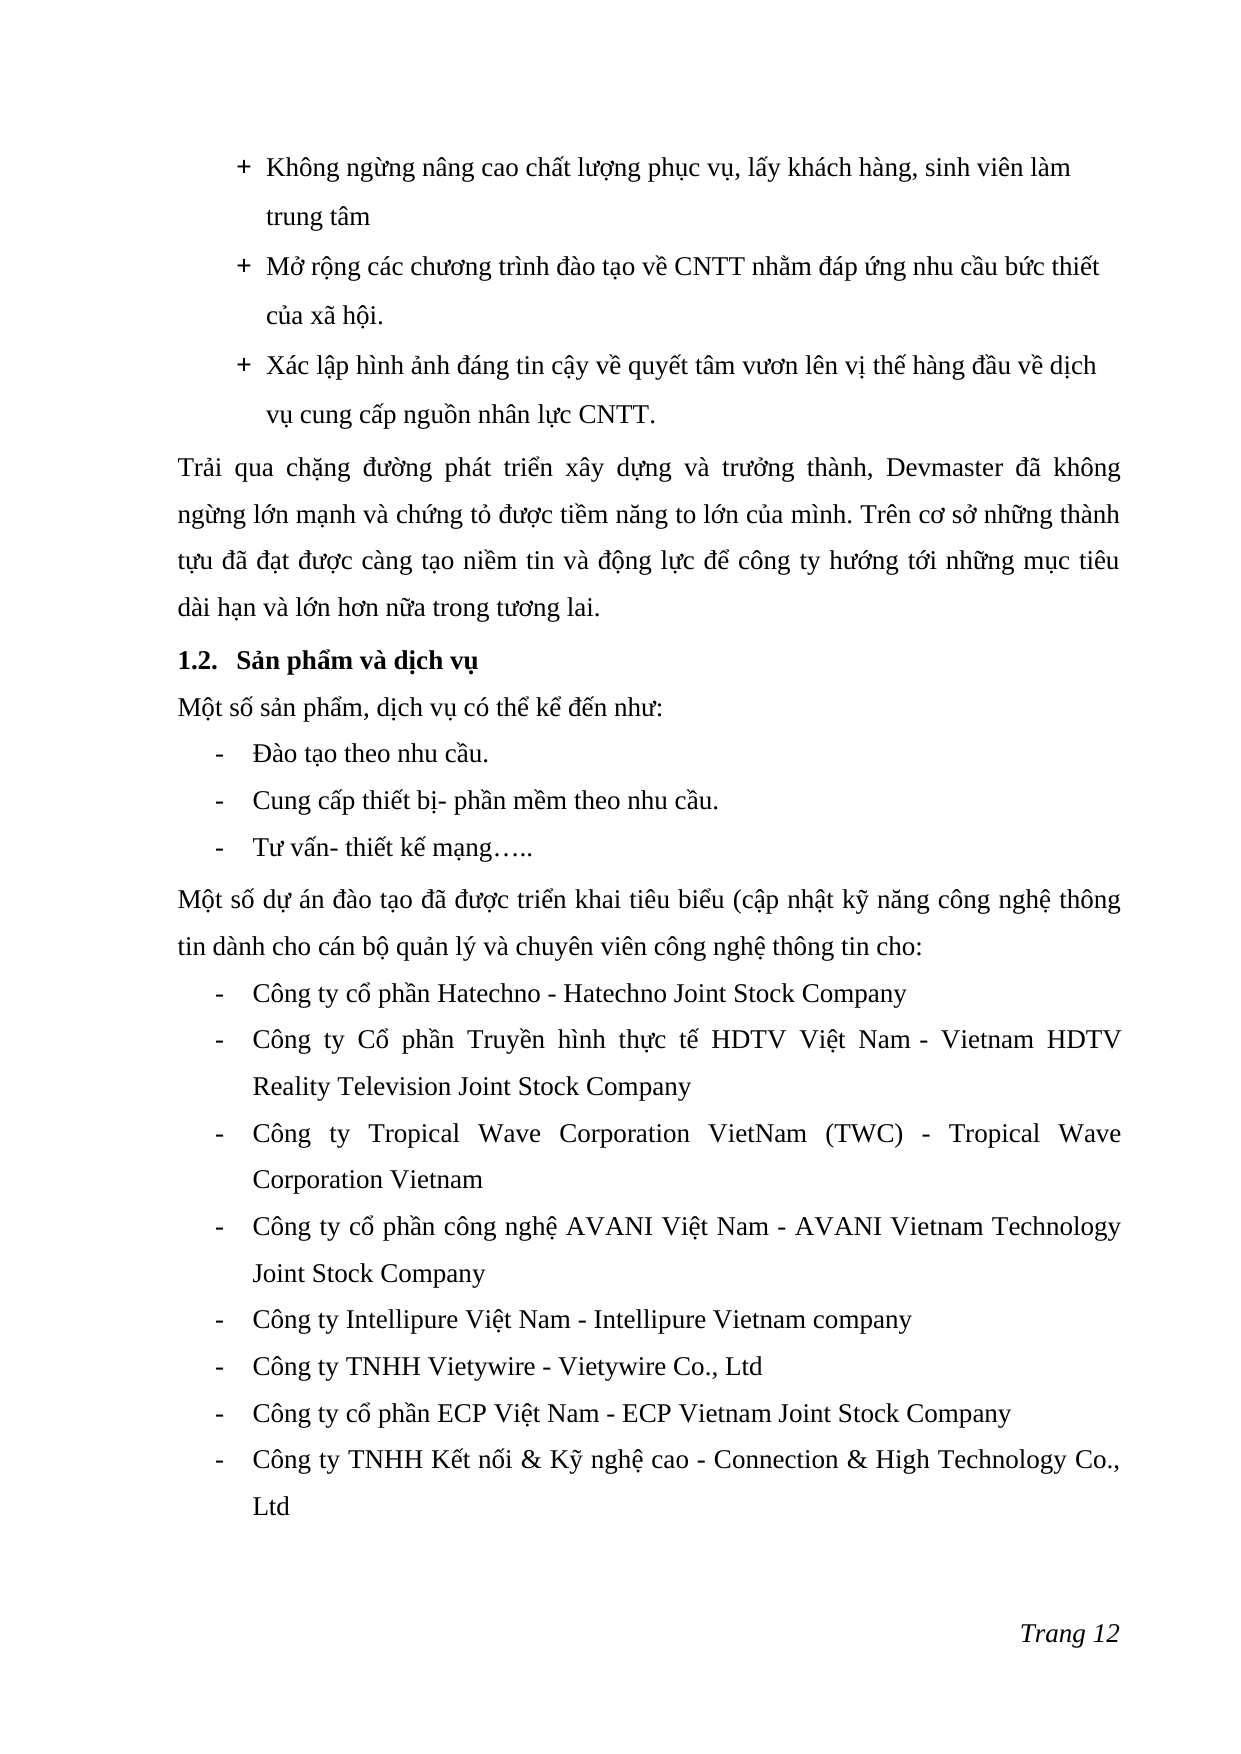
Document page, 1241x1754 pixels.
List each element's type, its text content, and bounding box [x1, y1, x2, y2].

list Công ty Tropical Wave Corporation VietNam (TWC) - Tropical Wave Corporation Vietnam [215, 1117, 1122, 1195]
list Mở rộng các chương trình đào tạo về CNTT nhằm đáp ứng nhu cầu bức thiết của xã hội. [236, 247, 1122, 330]
list Công ty cổ phần công nghệ AVANI Việt Nam - AVANI Vietnam Technology Joint Stock Company [215, 1210, 1122, 1288]
list Công ty cổ phần ECP Việt Nam - ECP Vietnam Joint Stock Company [215, 1397, 1122, 1428]
list Cung cấp thiết bị- phần mềm theo nhu cầu. [215, 784, 1122, 815]
list Tư vấn- thiết kế mạng….. [215, 831, 1122, 862]
text Một số sản phẩm, dịch vụ có thể kể đến như: [177, 691, 1122, 722]
subtitle Sản phẩm và dịch vụ [177, 644, 1122, 675]
list Công ty Cổ phần Truyền hình thực tế HDTV Việt Nam - Vietnam HDTV Reality Television Joint Stock Company [215, 1024, 1122, 1101]
list Xác lập hình ảnh đáng tin cậy về quyết tâm vươn lên vị thế hàng đầu về dịch vụ cung cấp nguồn nhân lực CNTT. [236, 346, 1122, 429]
list Công ty cổ phần Hatechno - Hatechno Joint Stock Company [215, 977, 1122, 1008]
list Công ty Intellipure Việt Nam - Intellipure Vietnam company [215, 1304, 1122, 1335]
text Trải qua chặng đường phát triển xây dựng và trưởng thành, Devmaster đã không ngừng lớn mạnh và chứng tỏ được tiềm năng to lớn của mình. Trên cơ sở những thành tựu đã đạt được càng tạo niềm tin và động lực để công ty hướng tới những mục tiêu dài hạn và lớn hơn nữa trong tương lai. [177, 451, 1122, 622]
list Công ty TNHH Kết nối & Kỹ nghệ cao - Connection & High Technology Co., Ltd [215, 1444, 1122, 1521]
list Công ty TNHH Vietywire - Vietywire Co., Ltd [215, 1350, 1122, 1381]
list Không ngừng nâng cao chất lượng phục vụ, lấy khách hàng, sinh viên làm trung tâm [236, 148, 1122, 231]
text Một số dự án đào tạo đã được triển khai tiêu biểu (cập nhật kỹ năng công nghệ thông tin dành cho cán bộ quản lý và chuyên viên công nghệ thông tin cho: [177, 884, 1122, 961]
list Đào tạo theo nhu cầu. [215, 737, 1122, 768]
